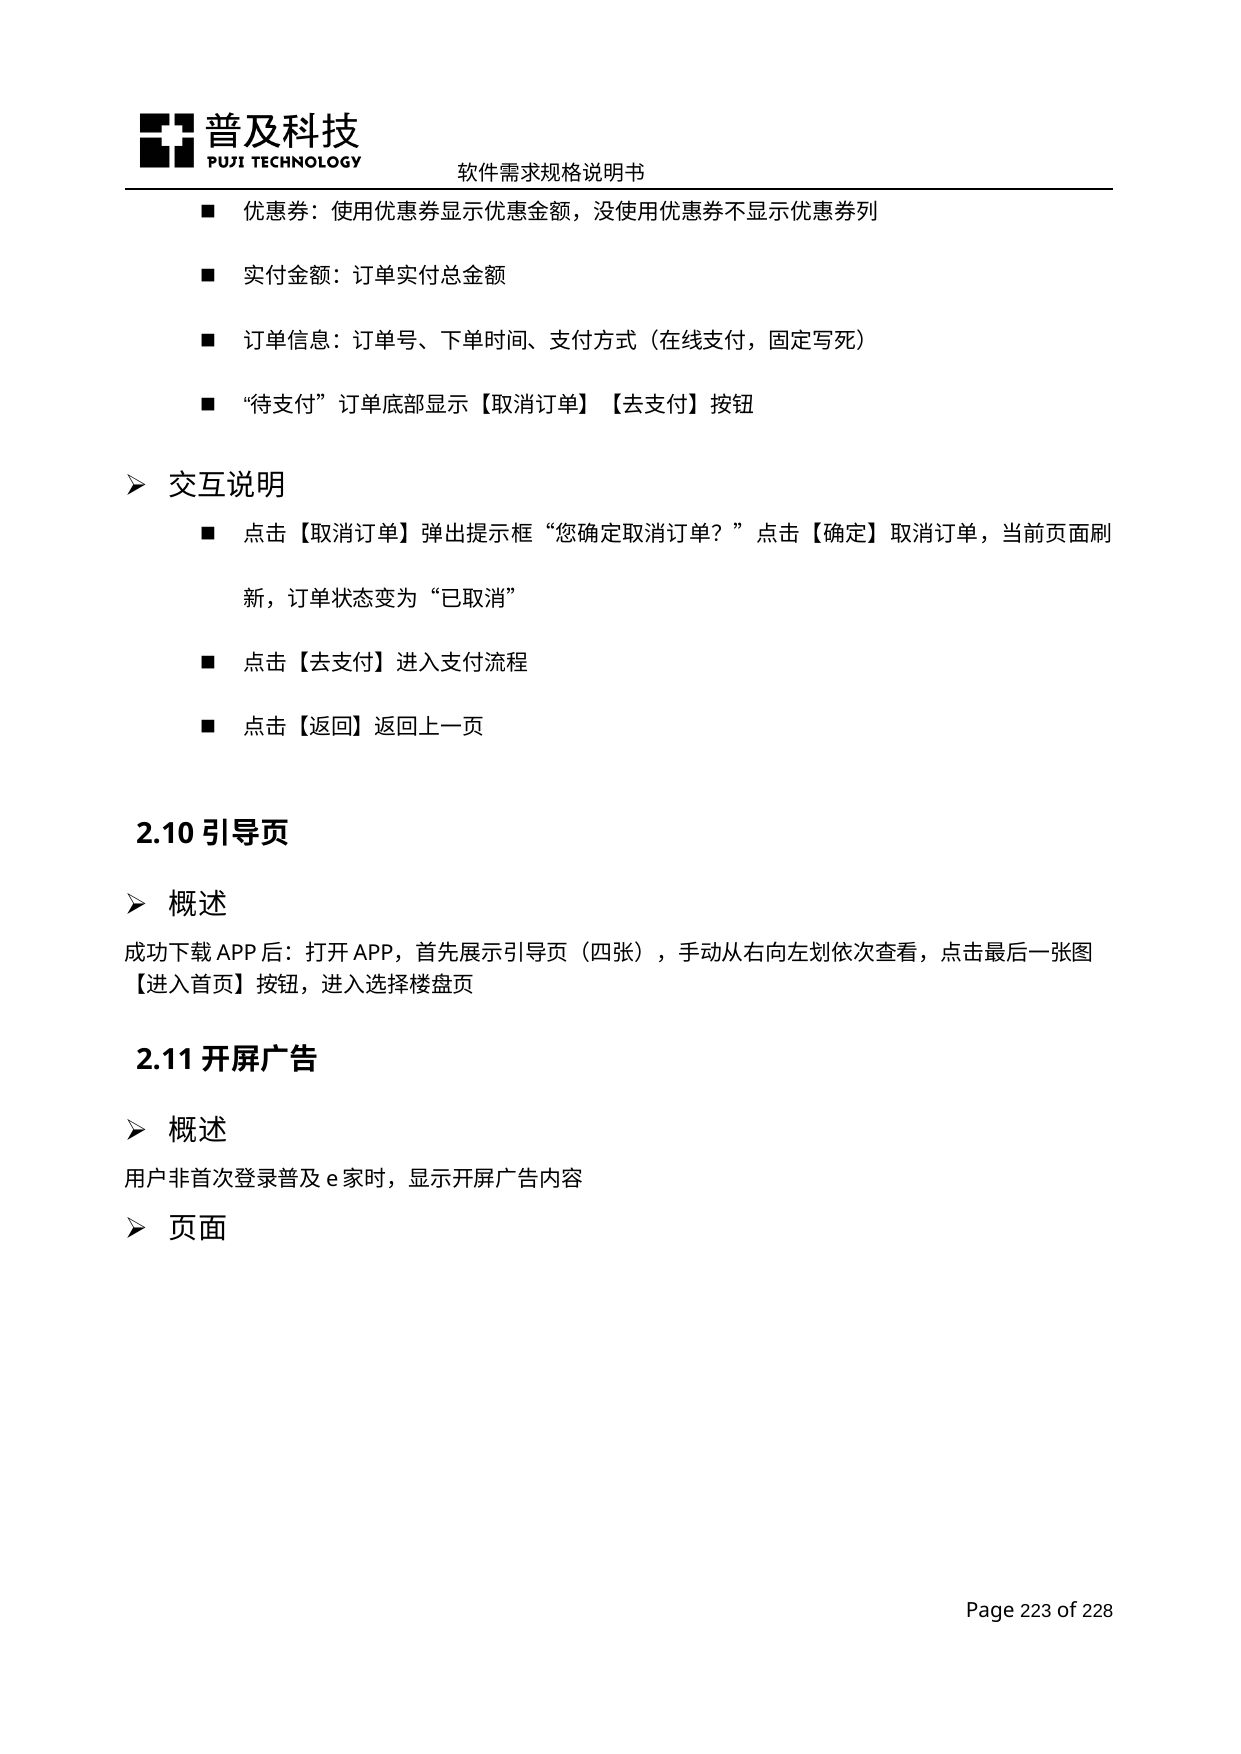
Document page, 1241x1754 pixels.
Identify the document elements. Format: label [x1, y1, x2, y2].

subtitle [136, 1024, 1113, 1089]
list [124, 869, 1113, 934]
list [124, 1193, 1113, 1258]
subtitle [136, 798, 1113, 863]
picture [124, 103, 365, 180]
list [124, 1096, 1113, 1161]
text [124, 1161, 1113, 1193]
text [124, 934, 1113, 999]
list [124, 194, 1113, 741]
